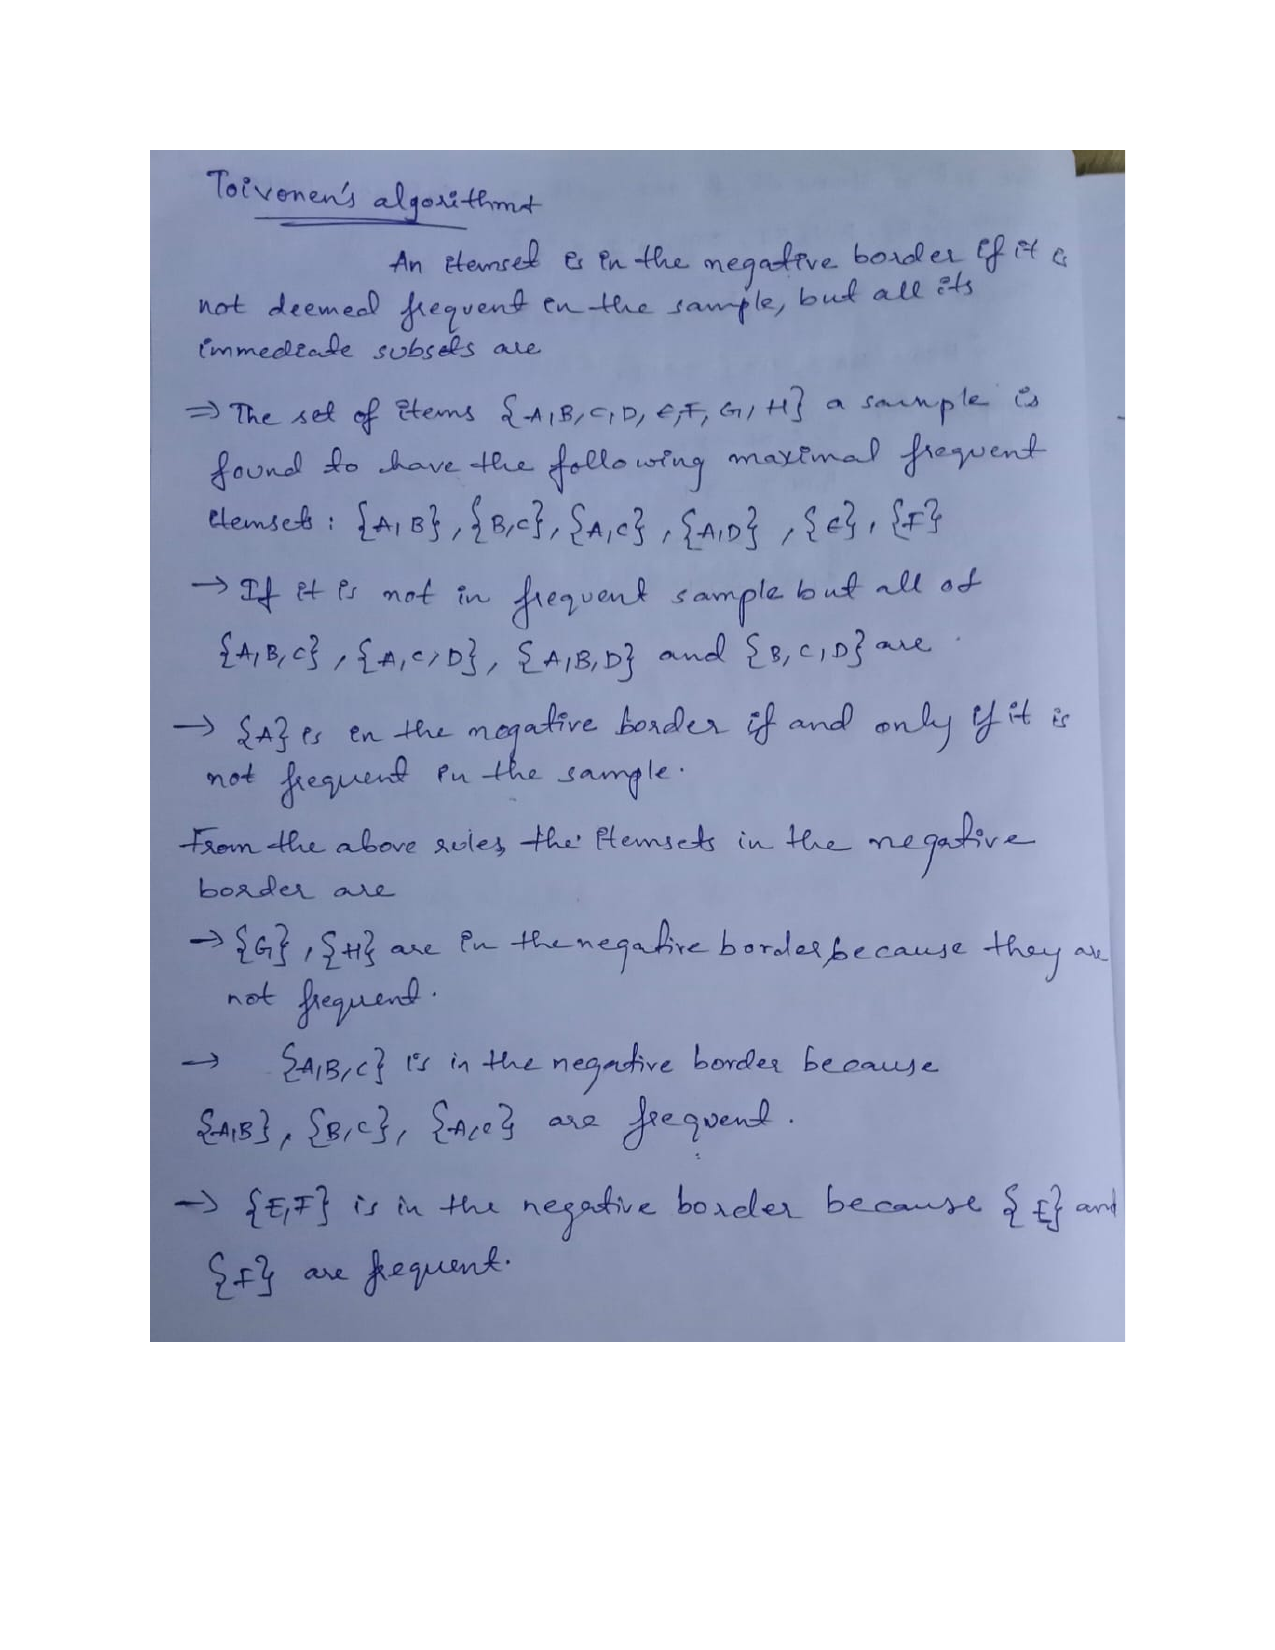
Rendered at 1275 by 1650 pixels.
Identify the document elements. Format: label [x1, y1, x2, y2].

picture [150, 150, 1125, 1342]
